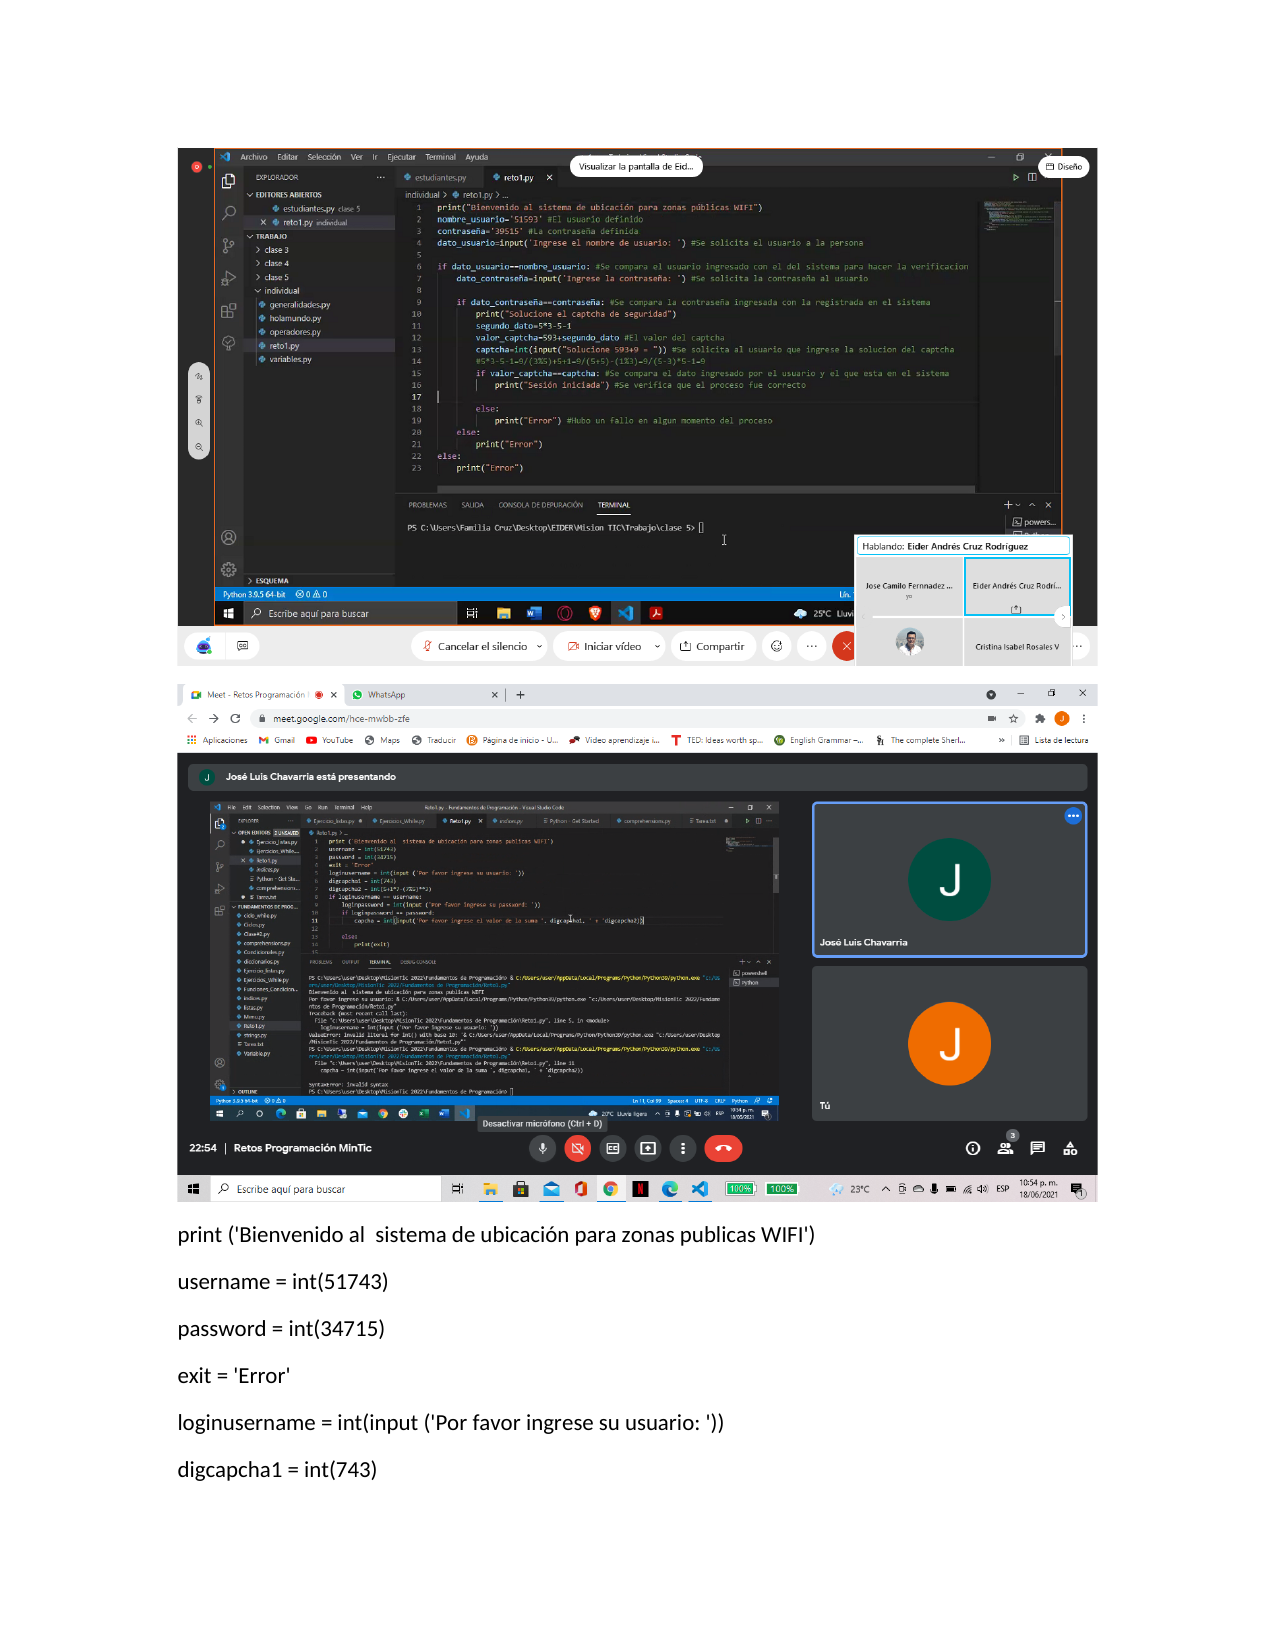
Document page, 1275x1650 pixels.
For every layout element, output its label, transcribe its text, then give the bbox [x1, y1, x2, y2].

text username = int(51743) [177, 1267, 1098, 1295]
text exit = 'Error' [177, 1361, 1098, 1389]
text print ('Bienvenido al sistema de ubicación para zonas publicas WIFI') [177, 1221, 1098, 1248]
text digcapcha1 = int(743) [177, 1455, 1098, 1483]
text loginusername = int(input ('Por favor ingrese su usuario: ')) [177, 1408, 1098, 1436]
text password = int(34715) [177, 1314, 1098, 1342]
picture [177, 147, 1098, 666]
picture [177, 684, 1098, 1202]
